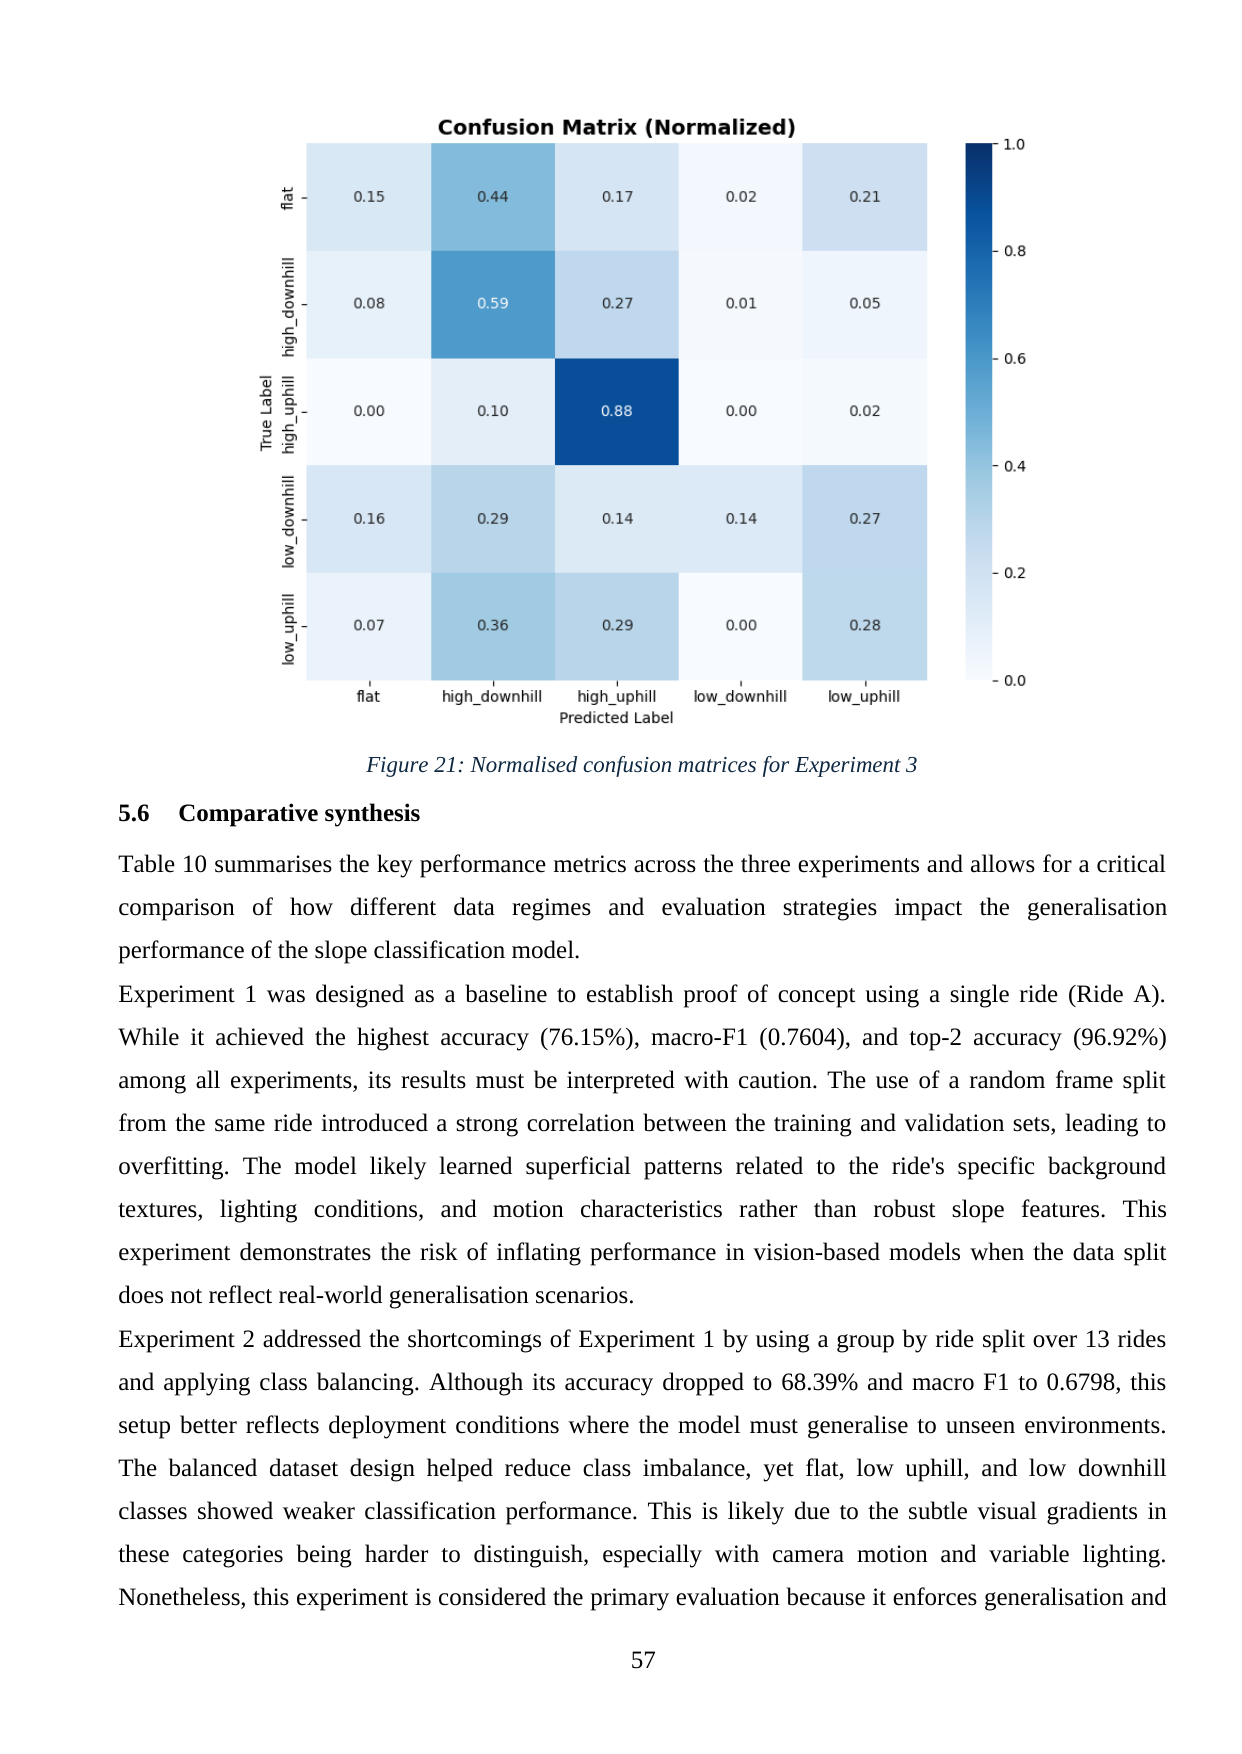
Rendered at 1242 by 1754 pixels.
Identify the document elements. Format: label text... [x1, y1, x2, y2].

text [118, 1324, 1168, 1611]
text Figure 21: Normalised confusion matrices for Experiment 3 [118, 751, 1168, 777]
subtitle Comparative synthesis [118, 798, 1168, 827]
picture [250, 108, 1036, 737]
text Experiment 1 was designed as a baseline to establish proof of concept using a single ride (Ride A). While it achieved the highest accuracy (76.15%), macro-F1 (0.7604), and top-2 accuracy (96.92%) among all experiments, its results must be interpreted with caution. The use of a random frame split from the same ride introduced a strong correlation between the training and validation sets, leading to overfitting. The model likely learned superficial patterns related to the ride's specific background textures, lighting conditions, and motion characteristics rather than robust slope features. This experiment demonstrates the risk of inflating performance in vision-based models when the data split does not reflect real-world generalisation scenarios. [118, 979, 1168, 1309]
text Table 10 summarises the key performance metrics across the three experiments and allows for a critical comparison of how different data regimes and evaluation strategies impact the generalisation performance of the slope classification model. [118, 849, 1168, 964]
